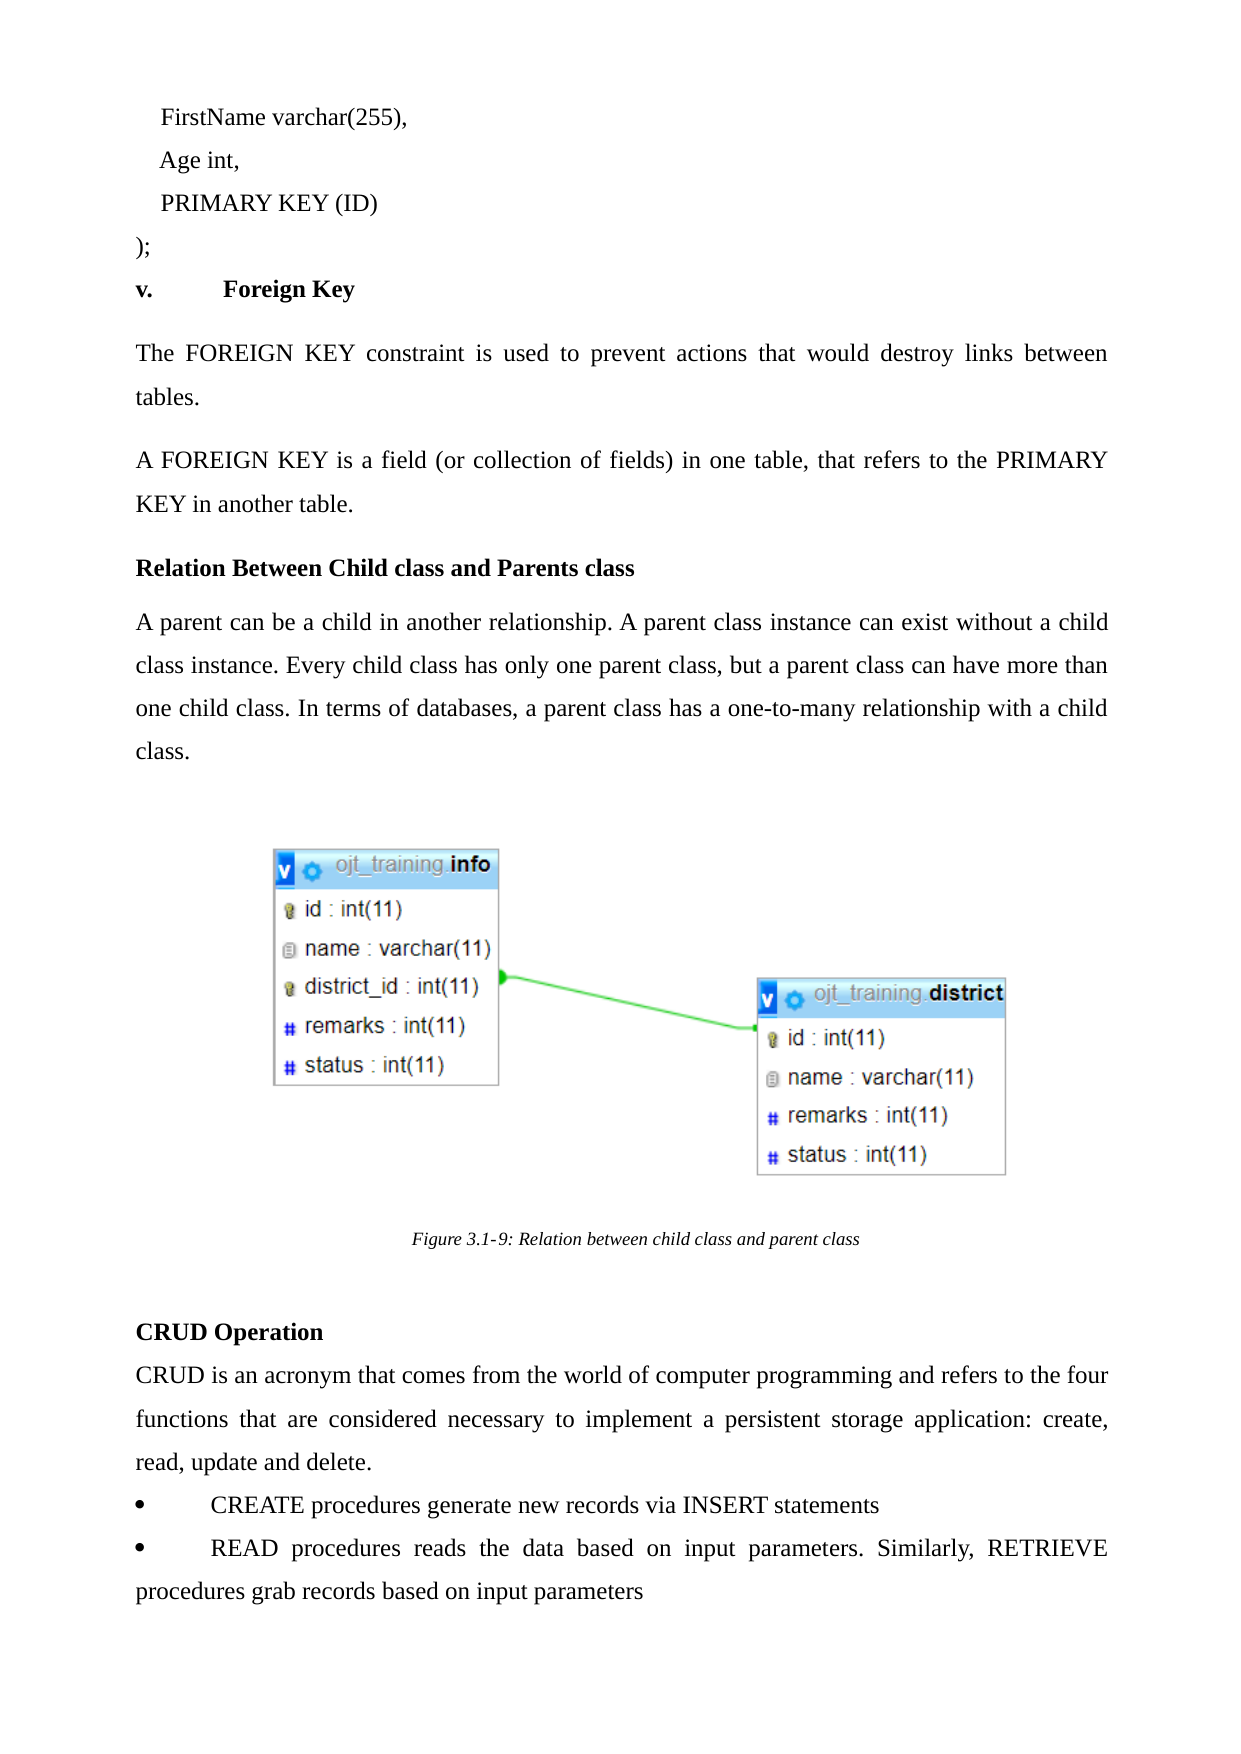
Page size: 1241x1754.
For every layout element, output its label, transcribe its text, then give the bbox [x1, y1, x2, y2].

list CREATE procedures generate new records via INSERT statements [135, 1490, 1109, 1519]
list Foreign Key [135, 274, 1109, 303]
list PRIMARY KEY (ID) [135, 188, 1109, 217]
list ); [135, 231, 1109, 260]
text A parent can be a child in another relationship. A parent class instance can exist without a child class instance. Every child class has only one parent class, but a parent class can have more than one child class. In terms of databases, a parent class has a one-to-many relationship with a child class. [135, 607, 1109, 765]
text Relation Between Child class and Parents class [135, 553, 1115, 581]
list READ procedures reads the data based on input parameters. Similarly, RETRIEVE procedures grab records based on input parameters [135, 1533, 1109, 1605]
list Age int, [135, 145, 1109, 174]
list FirstName varchar(255), [135, 102, 1109, 131]
list CRUD is an acronym that comes from the world of computer programming and refers to the four functions that are considered necessary to implement a persistent storage application: create, read, update and delete. [135, 1361, 1109, 1476]
list CRUD Operation [135, 1317, 1109, 1346]
picture [204, 762, 1070, 1219]
text The FOREIGN KEY constraint is used to prevent actions that would destroy links between tables. [135, 338, 1109, 410]
text A FOREIGN KEY is a field (or collection of fields) in one table, that refers to the PRIMARY KEY in another table. [135, 446, 1109, 517]
